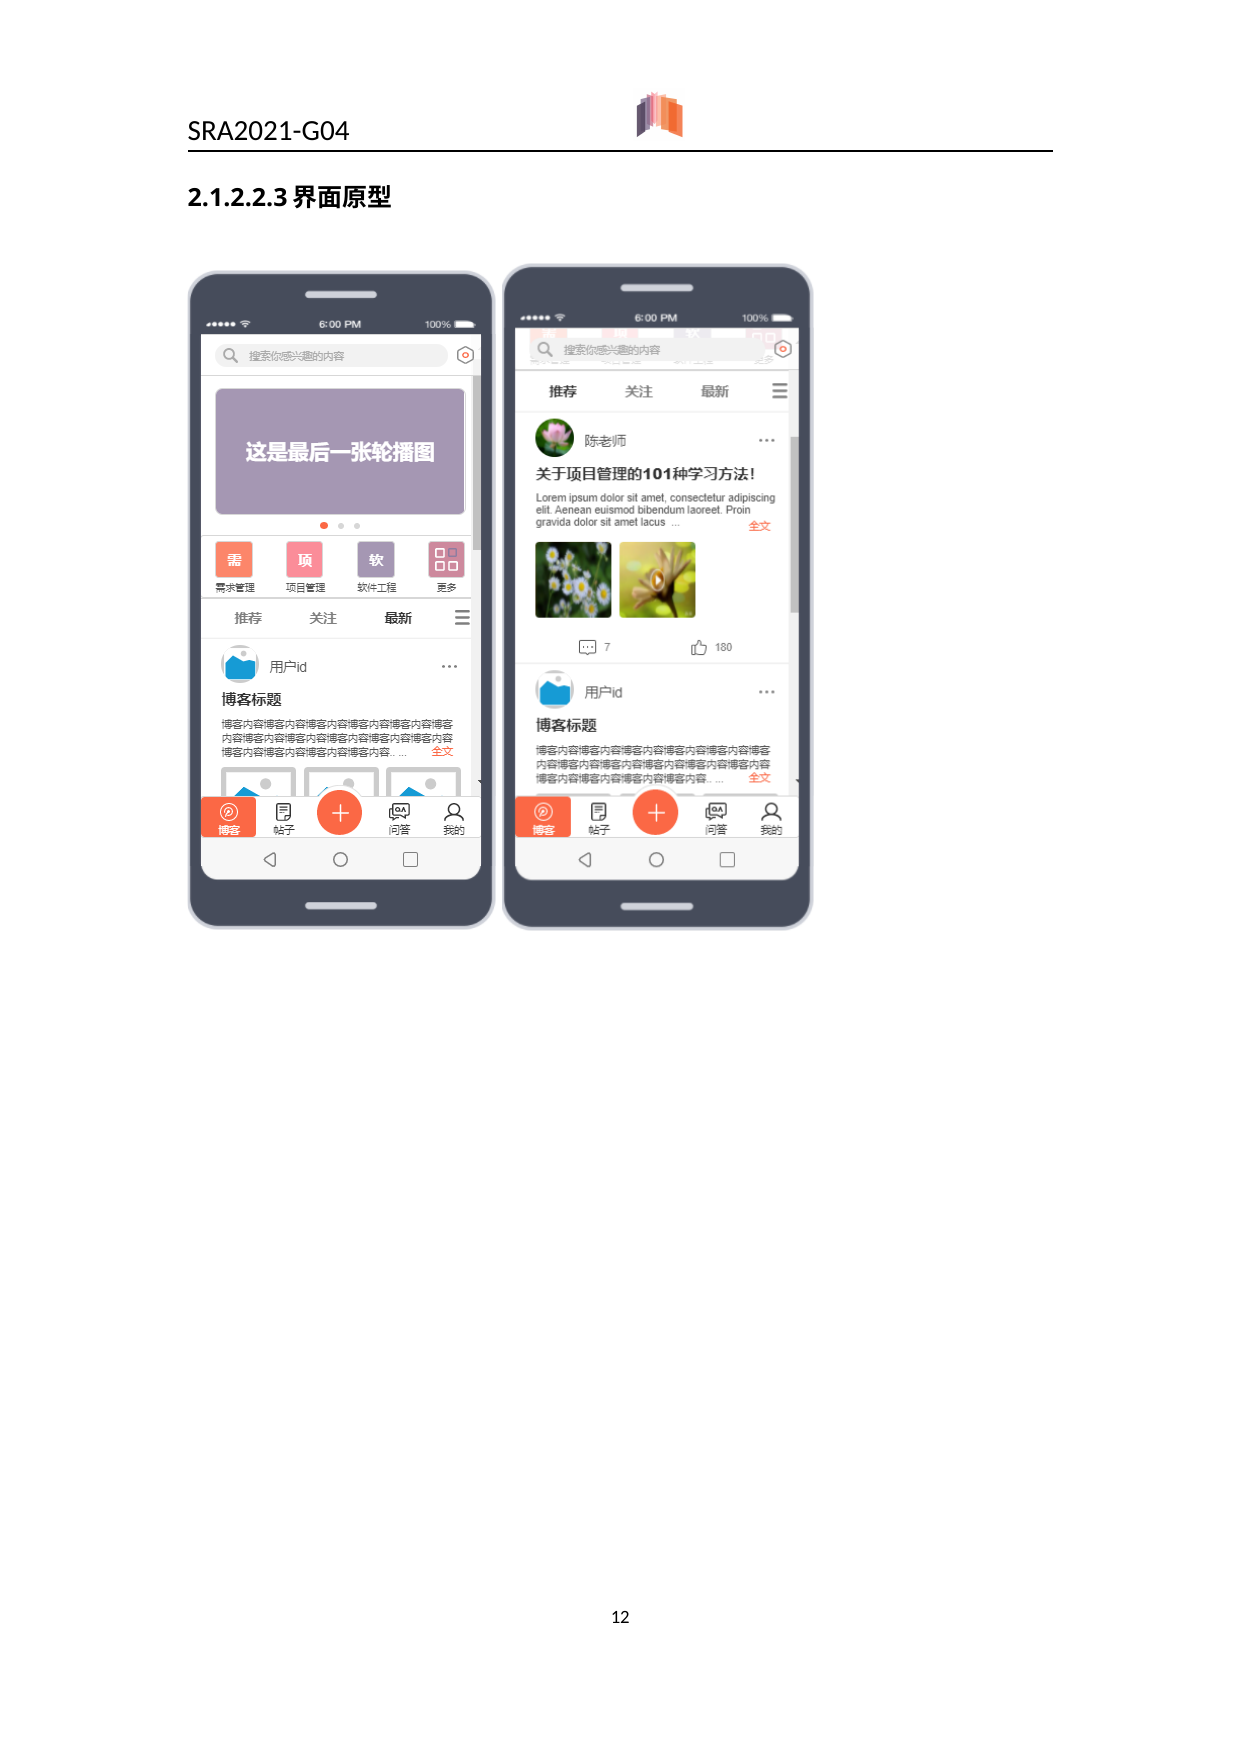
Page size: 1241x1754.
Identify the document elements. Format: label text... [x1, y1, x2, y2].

picture [633, 88, 686, 141]
subtitle 界面原型 [187, 163, 1053, 228]
picture [502, 263, 819, 935]
picture [187, 266, 497, 935]
